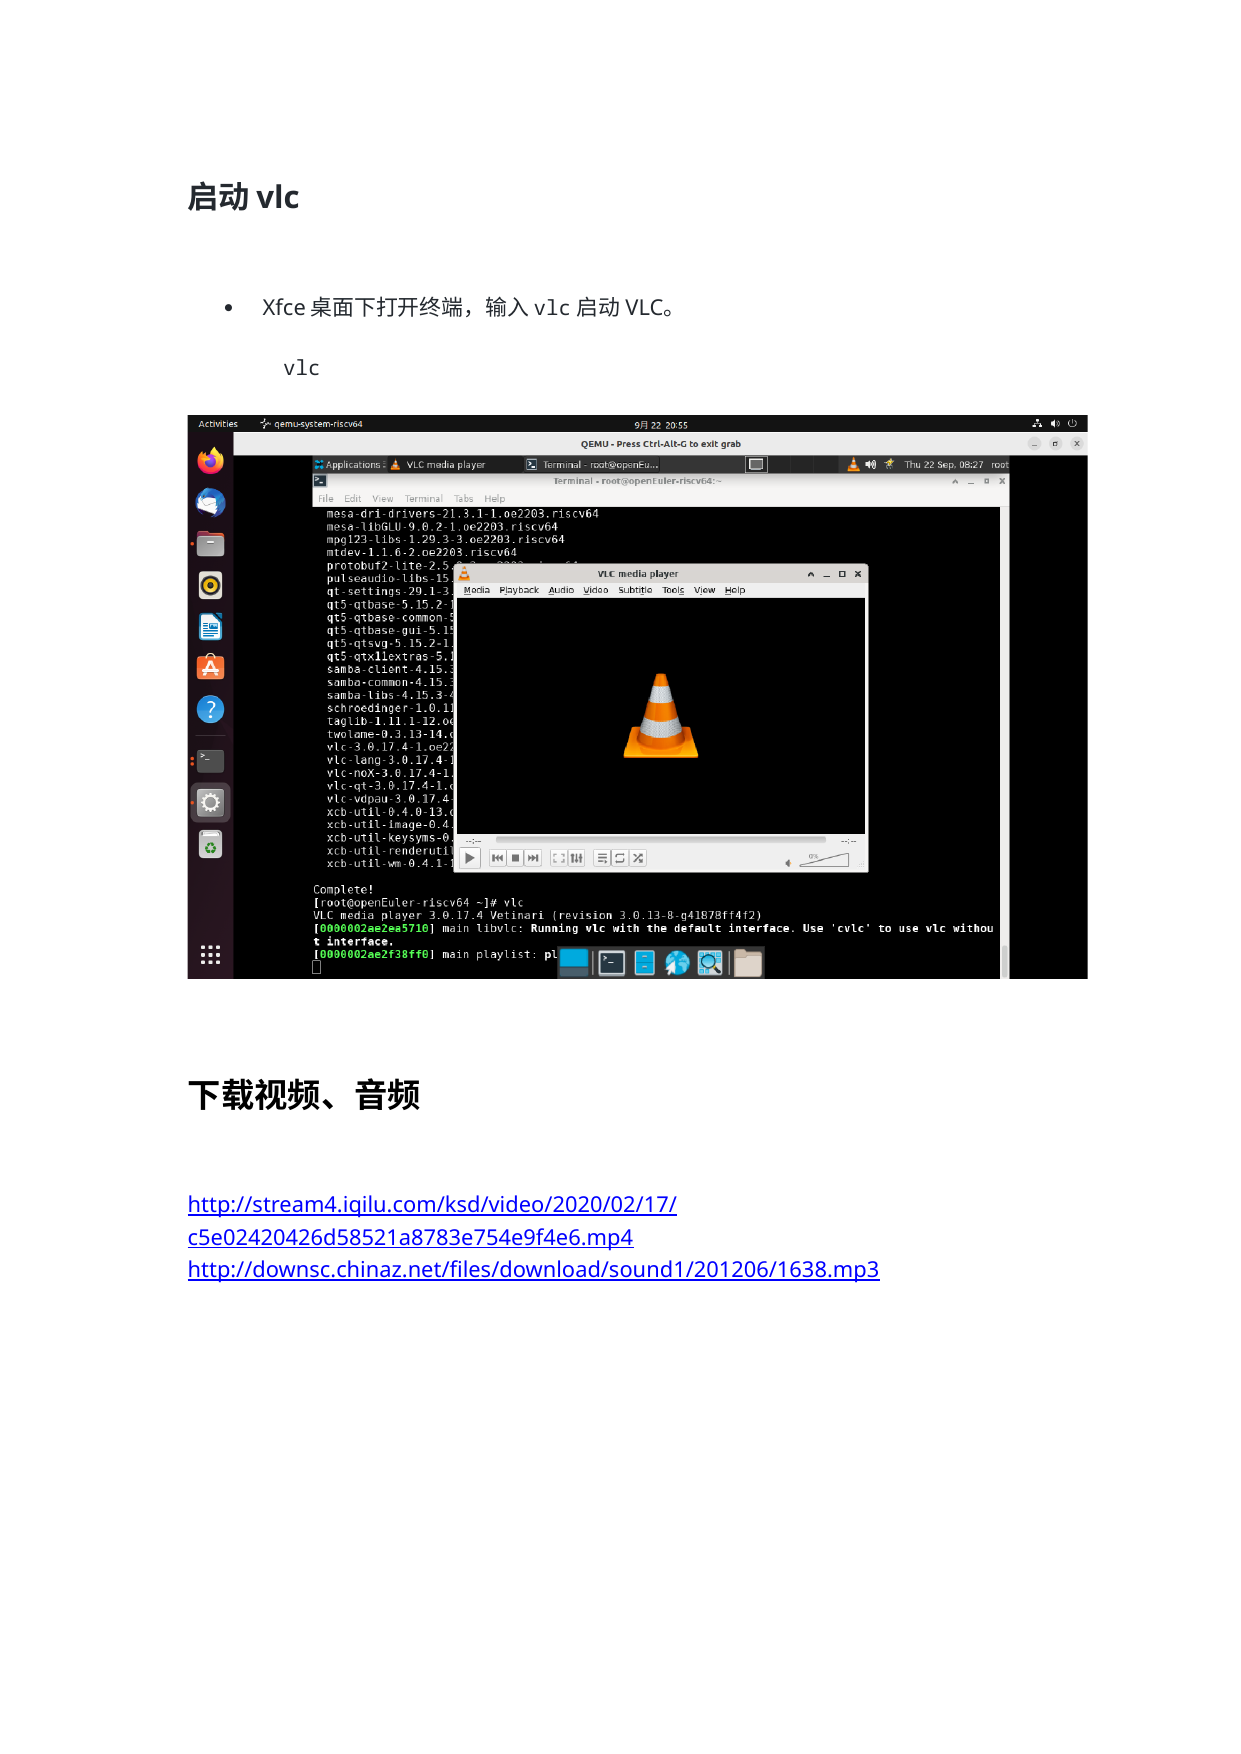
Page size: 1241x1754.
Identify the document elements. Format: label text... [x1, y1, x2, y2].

text http://downsc.chinaz.net/files/download/sound1/201206/1638.mp3 [187, 1253, 1053, 1285]
text vlc [187, 351, 1053, 383]
subtitle 下载视频、音频 [187, 1061, 1053, 1126]
subtitle 启动vlc [187, 162, 1053, 227]
picture [187, 415, 1088, 979]
text http://stream4.iqilu.com/ksd/video/2020/02/17/c5e02420426d58521a8783e754e9f4e6.mp4 [187, 1188, 1053, 1253]
list Xfce桌面下打开终端，输入vlc 启动 VLC。 [225, 289, 1053, 322]
